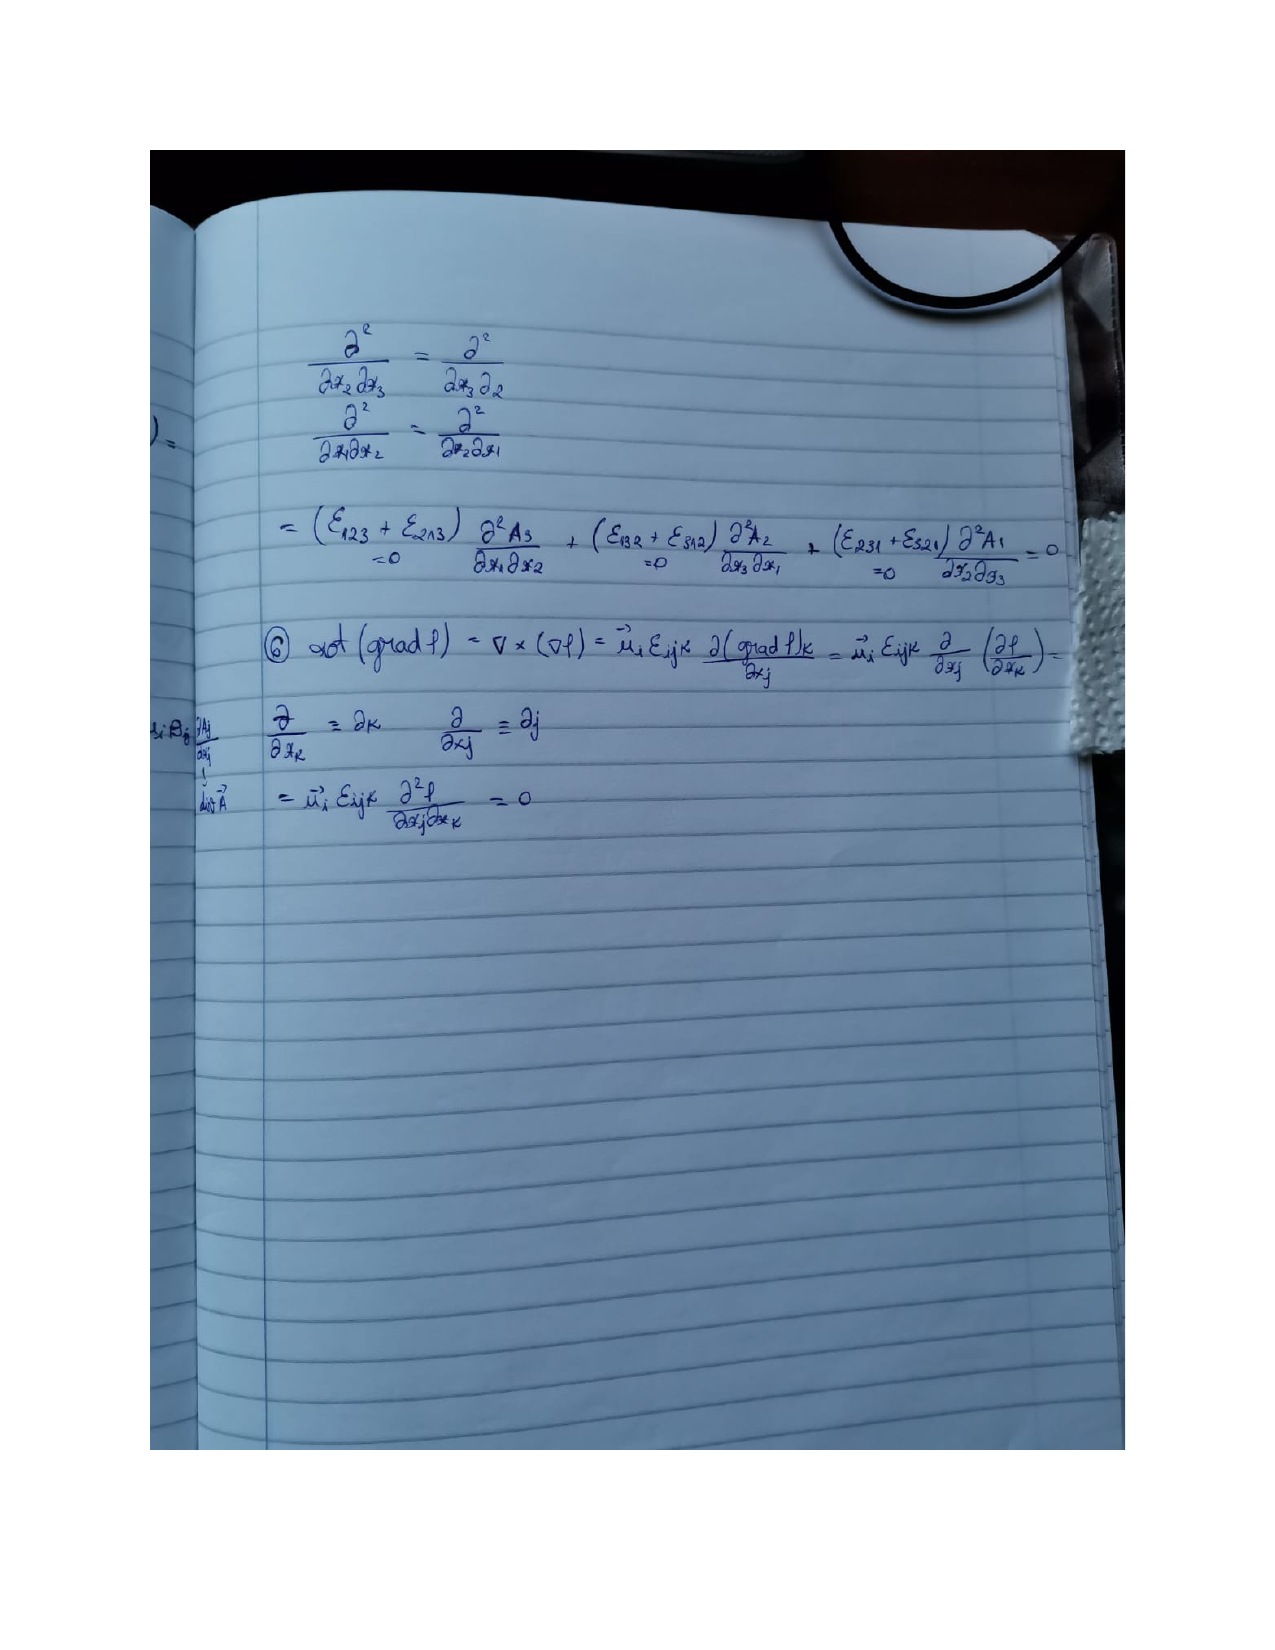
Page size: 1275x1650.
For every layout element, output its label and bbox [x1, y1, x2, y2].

picture [150, 150, 1125, 1450]
